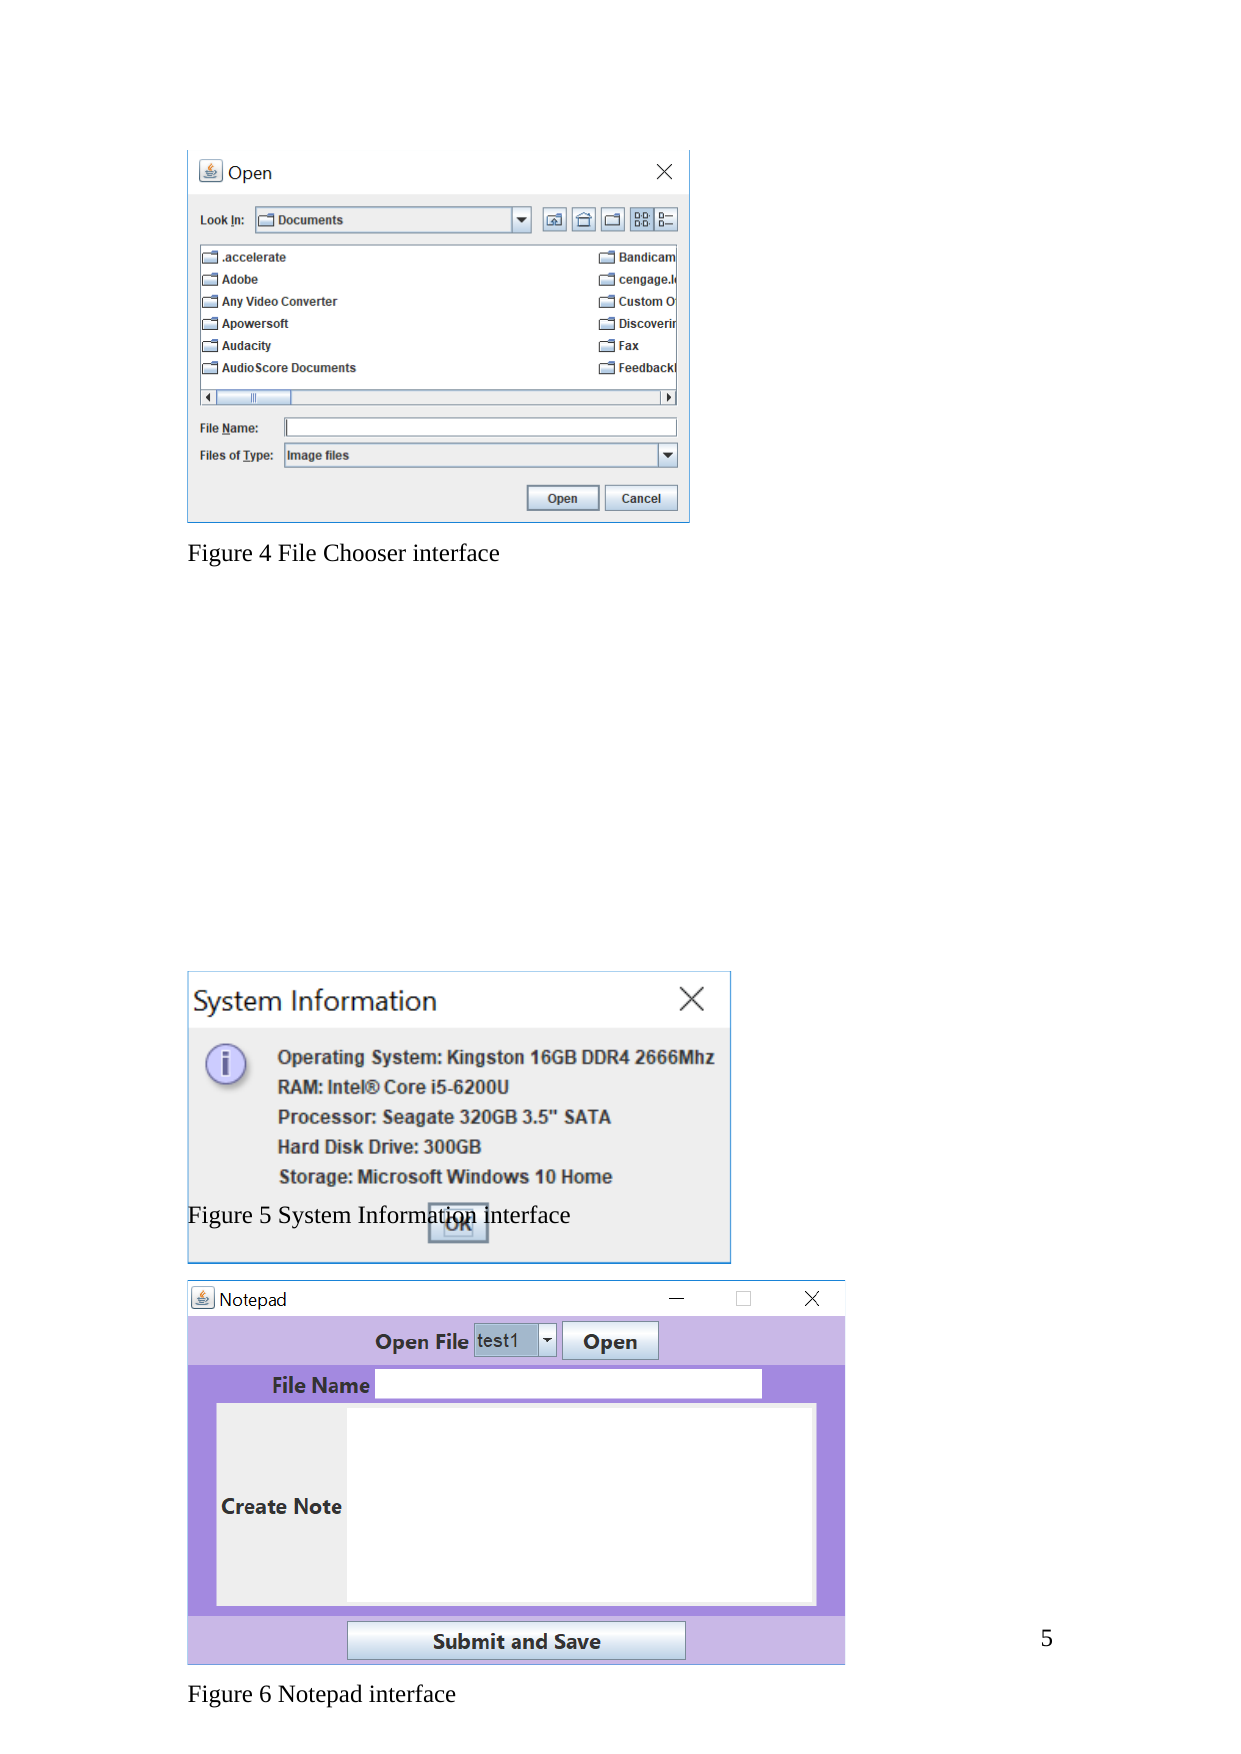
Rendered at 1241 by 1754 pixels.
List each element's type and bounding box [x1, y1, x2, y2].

picture [187, 150, 690, 523]
picture [187, 1280, 846, 1665]
picture [187, 971, 732, 1264]
